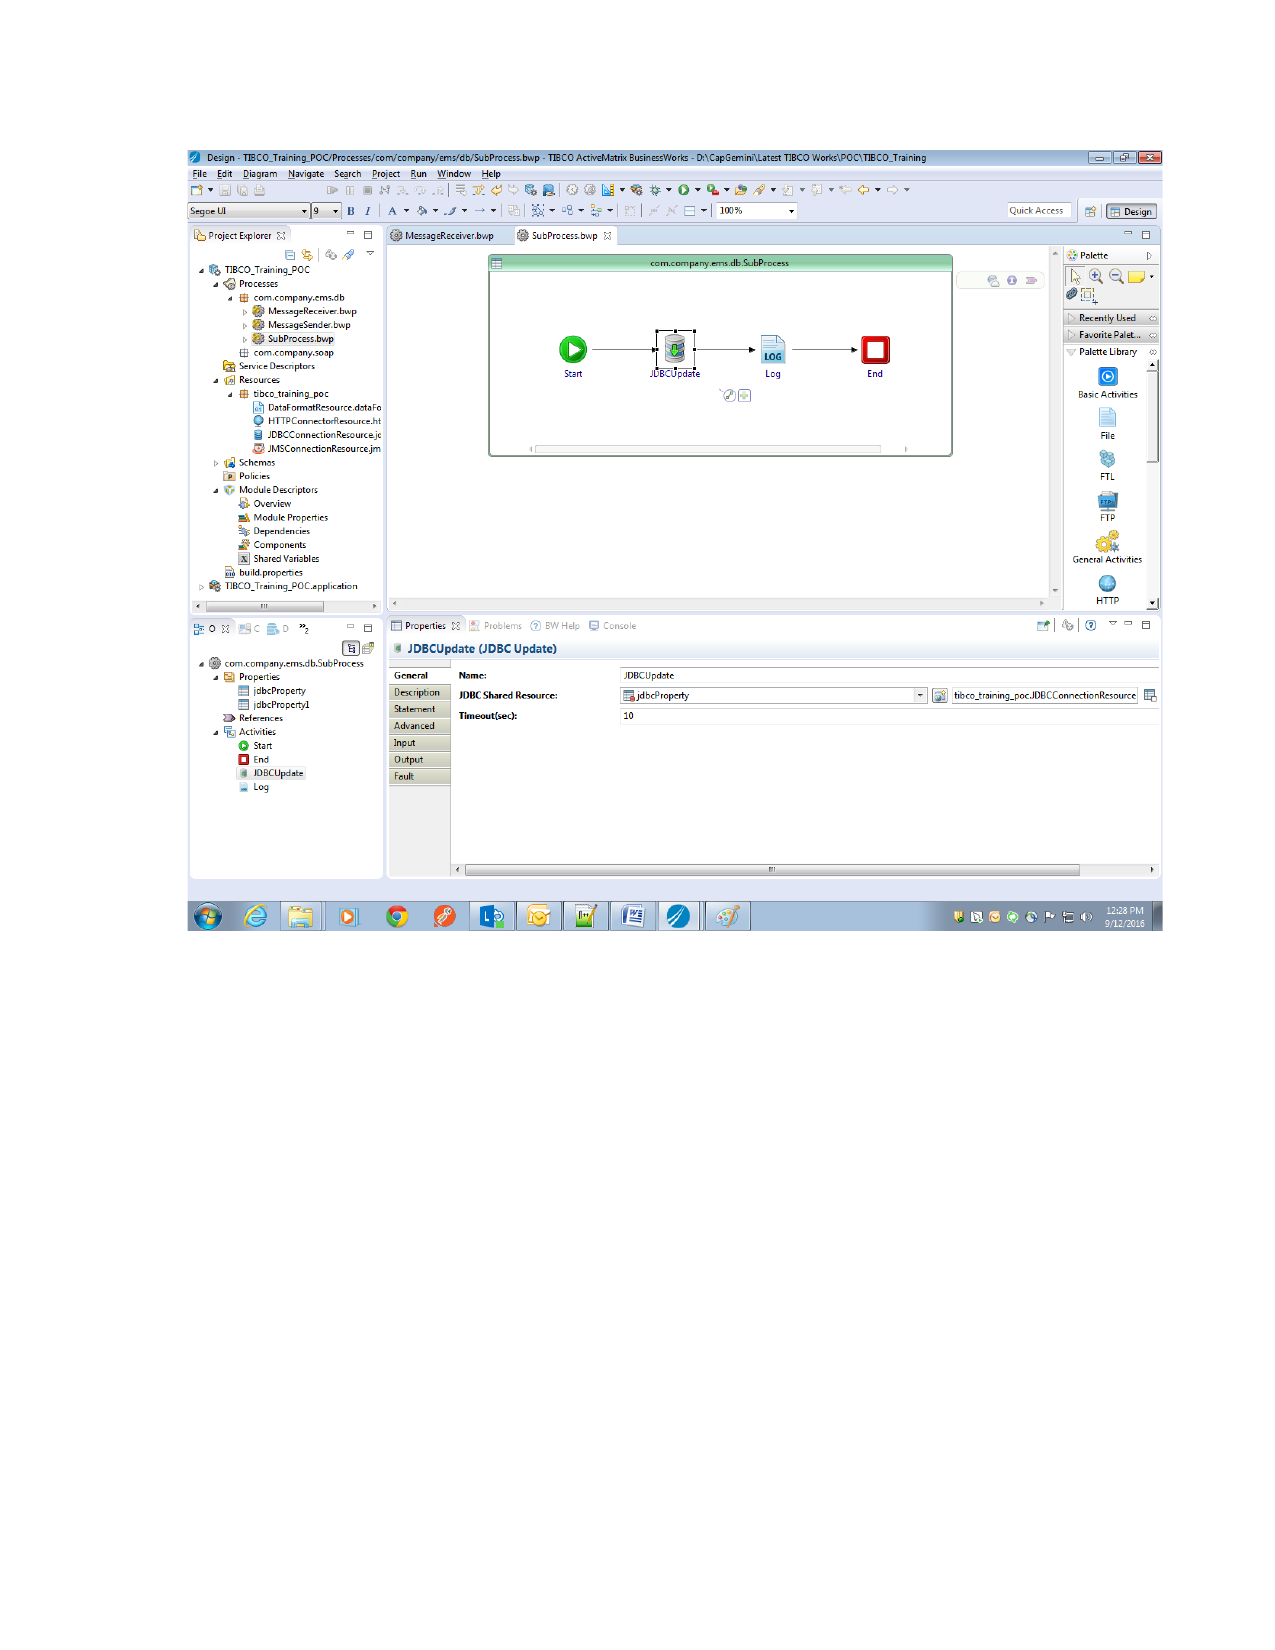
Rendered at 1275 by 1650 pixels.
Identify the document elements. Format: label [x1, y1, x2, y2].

picture [187, 150, 1163, 931]
